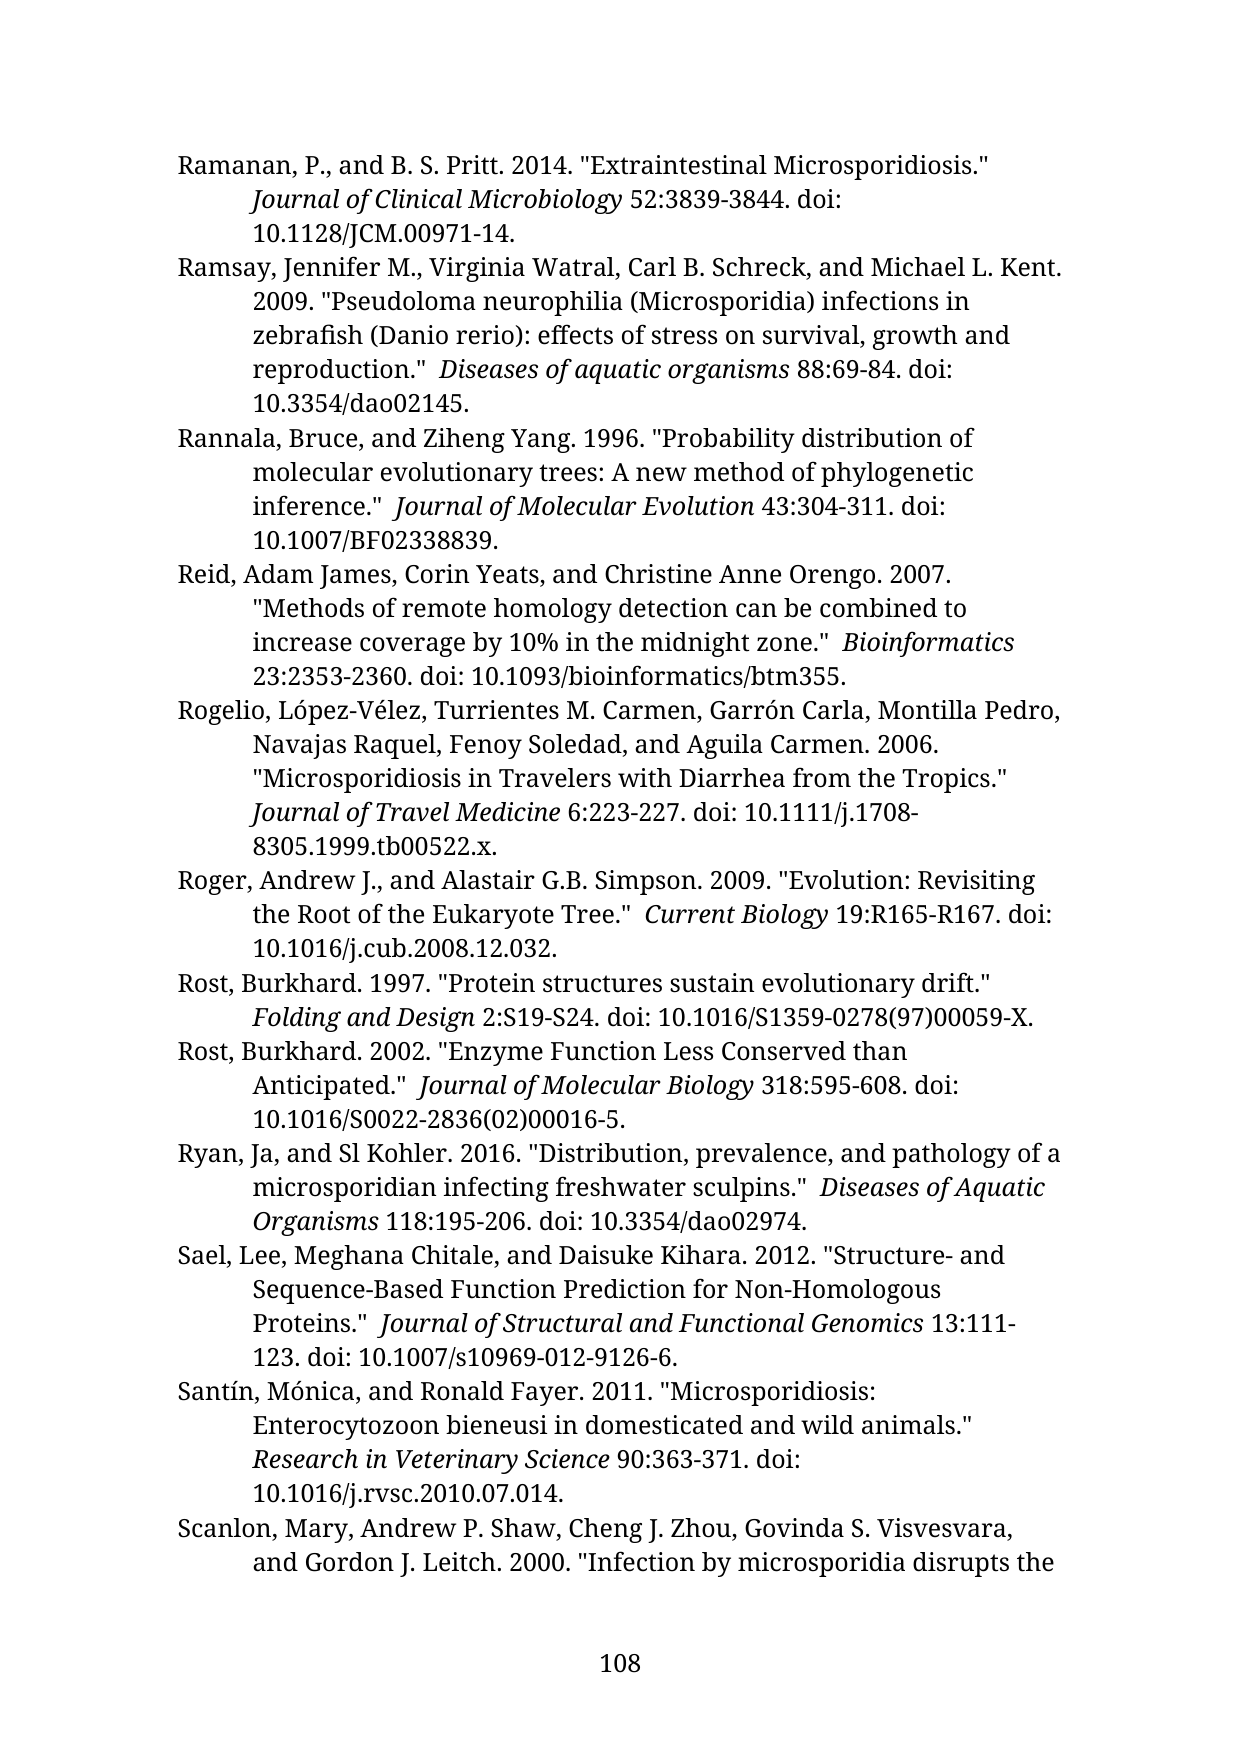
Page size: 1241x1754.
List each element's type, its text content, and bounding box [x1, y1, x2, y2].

text Ryan, Ja, and Sl Kohler. 2016. "Distribution, prevalence, and pathology of a microsporidian infecting freshwater sculpins." Diseases of Aquatic Organisms 118:195-206. doi: 10.3354/dao02974. [177, 1136, 1063, 1238]
text Rost, Burkhard. 2002. "Enzyme Function Less Conserved than Anticipated." Journal of Molecular Biology 318:595-608. doi: 10.1016/S0022-2836(02)00016-5. [177, 1033, 1063, 1136]
text Reid, Adam James, Corin Yeats, and Christine Anne Orengo. 2007. "Methods of remote homology detection can be combined to increase coverage by 10% in the midnight zone." Bioinformatics 23:2353-2360. doi: 10.1093/bioinformatics/btm355. [177, 556, 1063, 693]
text Rost, Burkhard. 1997. "Protein structures sustain evolutionary drift." Folding and Design 2:S19-S24. doi: 10.1016/S1359-0278(97)00059-X. [177, 965, 1063, 1033]
text Ramanan, P., and B. S. Pritt. 2014. "Extraintestinal Microsporidiosis." Journal of Clinical Microbiology 52:3839-3844. doi: 10.1128/JCM.00971-14. [177, 148, 1063, 250]
text Rannala, Bruce, and Ziheng Yang. 1996. "Probability distribution of molecular evolutionary trees: A new method of phylogenetic inference." Journal of Molecular Evolution 43:304-311. doi: 10.1007/BF02338839. [177, 420, 1063, 556]
text Ramsay, Jennifer M., Virginia Watral, Carl B. Schreck, and Michael L. Kent. 2009. "Pseudoloma neurophilia (Microsporidia) infections in zebrafish (Danio rerio): effects of stress on survival, growth and reproduction." Diseases of aquatic organisms 88:69-84. doi: 10.3354/dao02145. [177, 250, 1063, 420]
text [177, 1510, 1063, 1578]
text Santín, Mónica, and Ronald Fayer. 2011. "Microsporidiosis: Enterocytozoon bieneusi in domesticated and wild animals." Research in Veterinary Science 90:363-371. doi: 10.1016/j.rvsc.2010.07.014. [177, 1374, 1063, 1510]
text Sael, Lee, Meghana Chitale, and Daisuke Kihara. 2012. "Structure- and Sequence-Based Function Prediction for Non-Homologous Proteins." Journal of Structural and Functional Genomics 13:111-123. doi: 10.1007/s10969-012-9126-6. [177, 1238, 1063, 1374]
text Roger, Andrew J., and Alastair G.B. Simpson. 2009. "Evolution: Revisiting the Root of the Eukaryote Tree." Current Biology 19:R165-R167. doi: 10.1016/j.cub.2008.12.032. [177, 863, 1063, 965]
text Rogelio, López‐Vélez, Turrientes M. Carmen, Garrón Carla, Montilla Pedro, Navajas Raquel, Fenoy Soledad, and Aguila Carmen. 2006. "Microsporidiosis in Travelers with Diarrhea from the Tropics." Journal of Travel Medicine 6:223-227. doi: 10.1111/j.1708-8305.1999.tb00522.x. [177, 693, 1063, 863]
